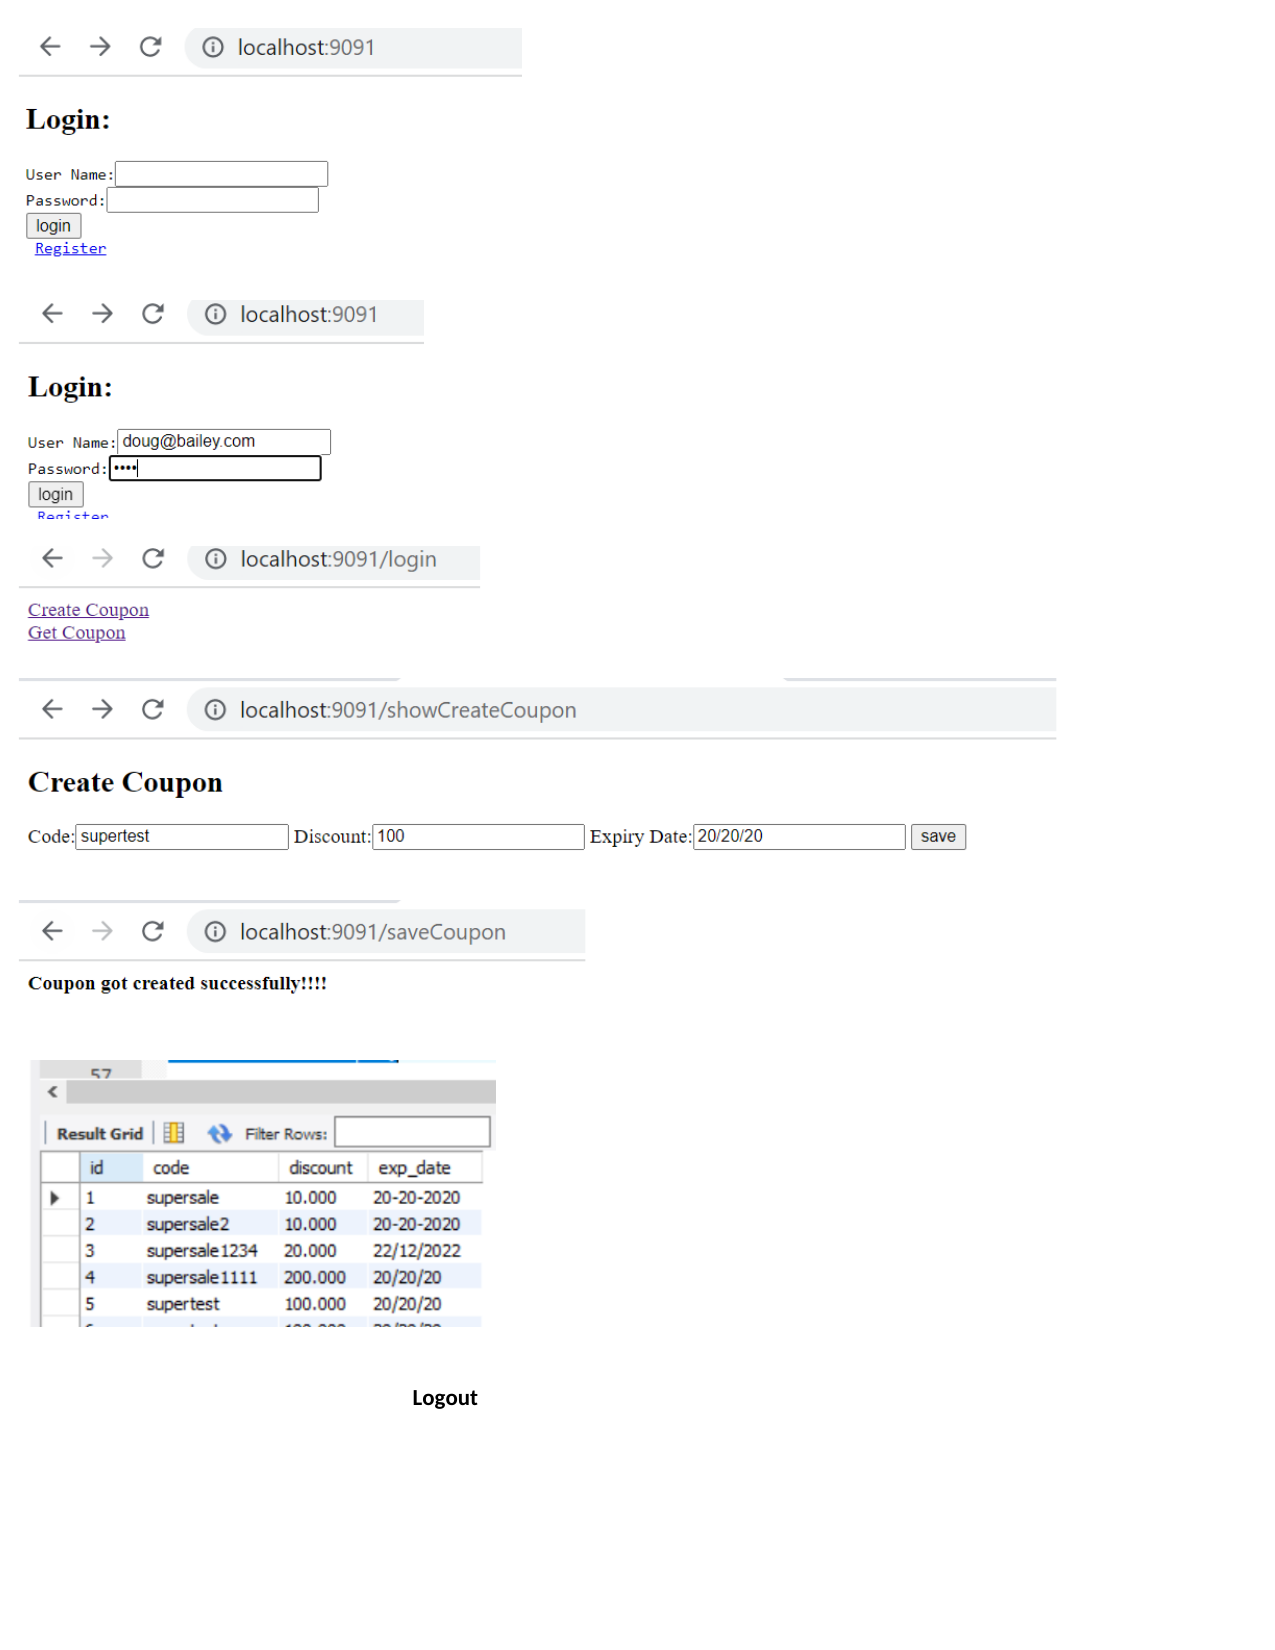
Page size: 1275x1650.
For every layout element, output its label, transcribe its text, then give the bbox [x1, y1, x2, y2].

text Logout [412, 1383, 1247, 1411]
picture [18, 546, 481, 651]
picture [18, 1060, 496, 1327]
picture [18, 900, 586, 1032]
picture [18, 28, 522, 272]
picture [18, 300, 424, 519]
picture [18, 678, 1057, 873]
